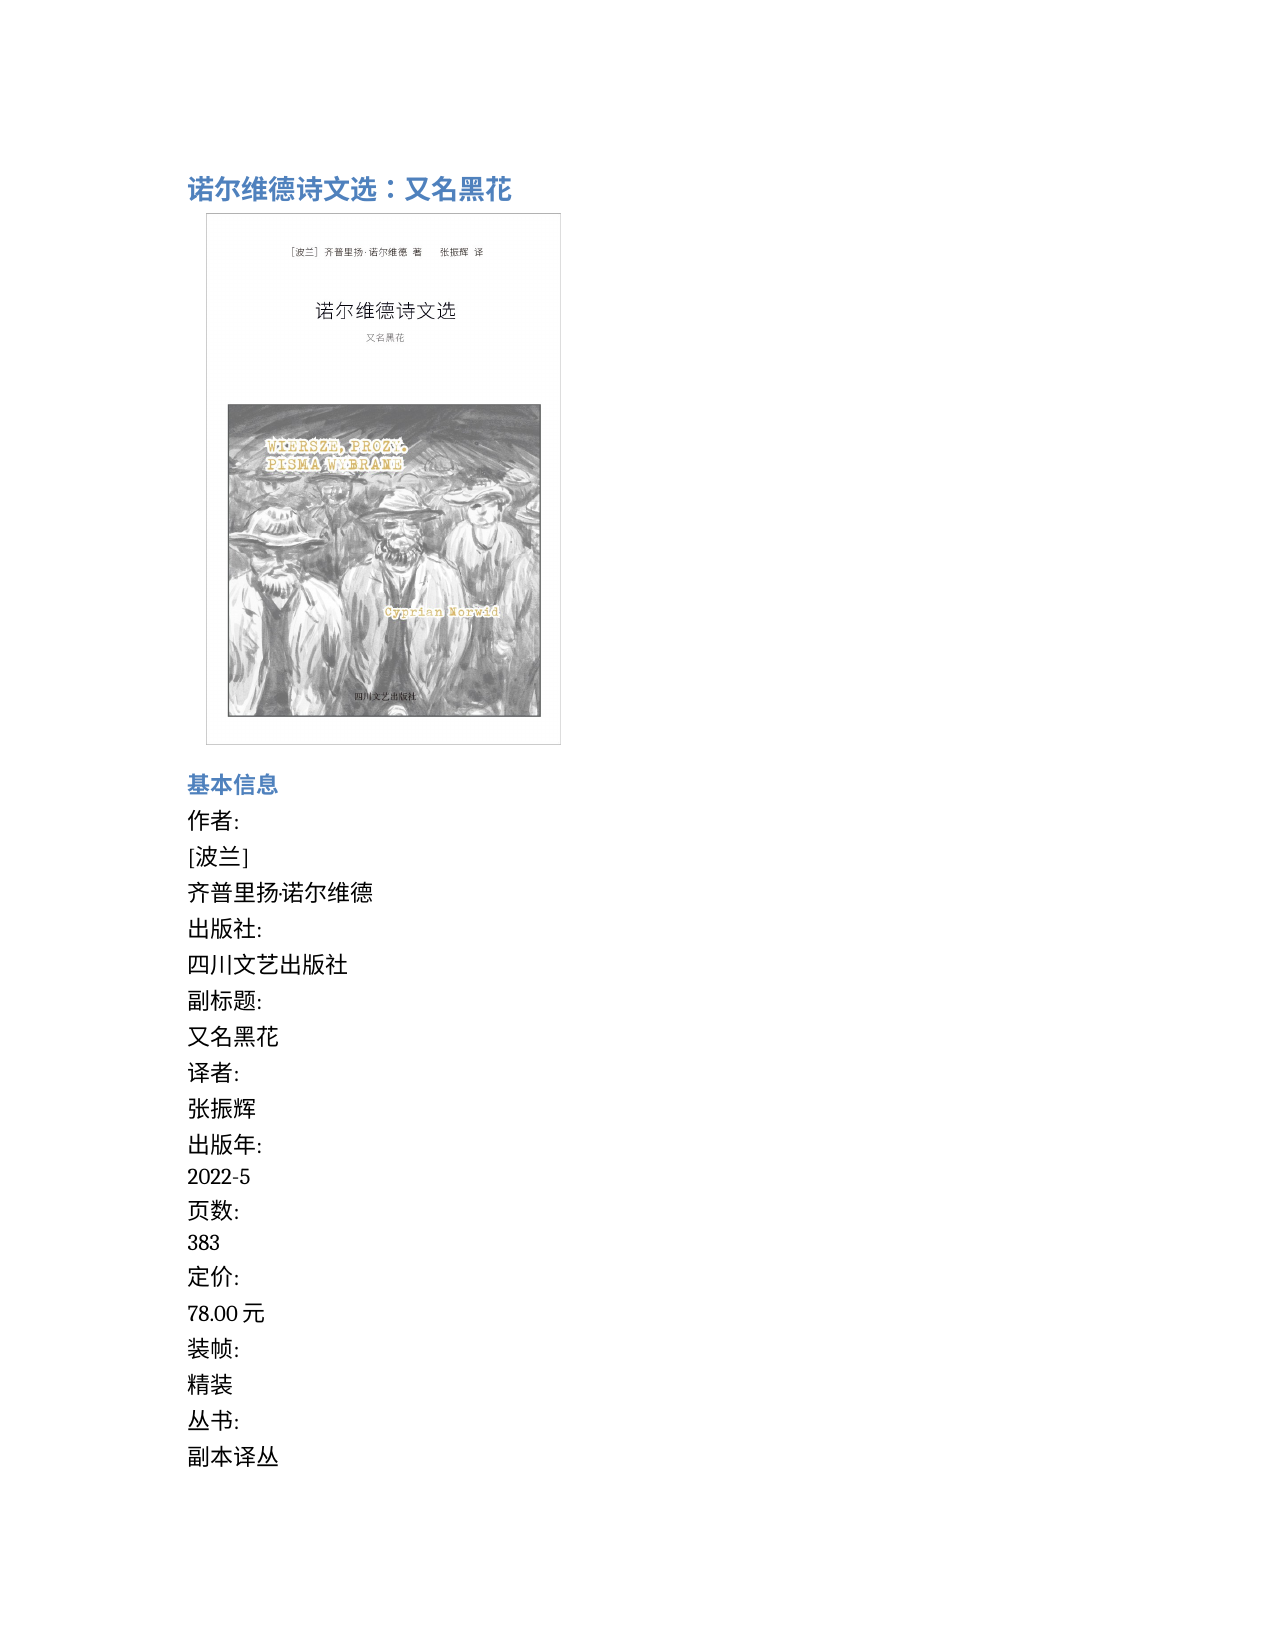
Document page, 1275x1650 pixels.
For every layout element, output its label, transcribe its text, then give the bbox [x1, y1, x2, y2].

subtitle 基本信息 [187, 769, 1087, 801]
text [187, 805, 1087, 1472]
subtitle 诺尔维德诗文选：又名黑花 [187, 171, 1087, 208]
picture [206, 213, 561, 745]
